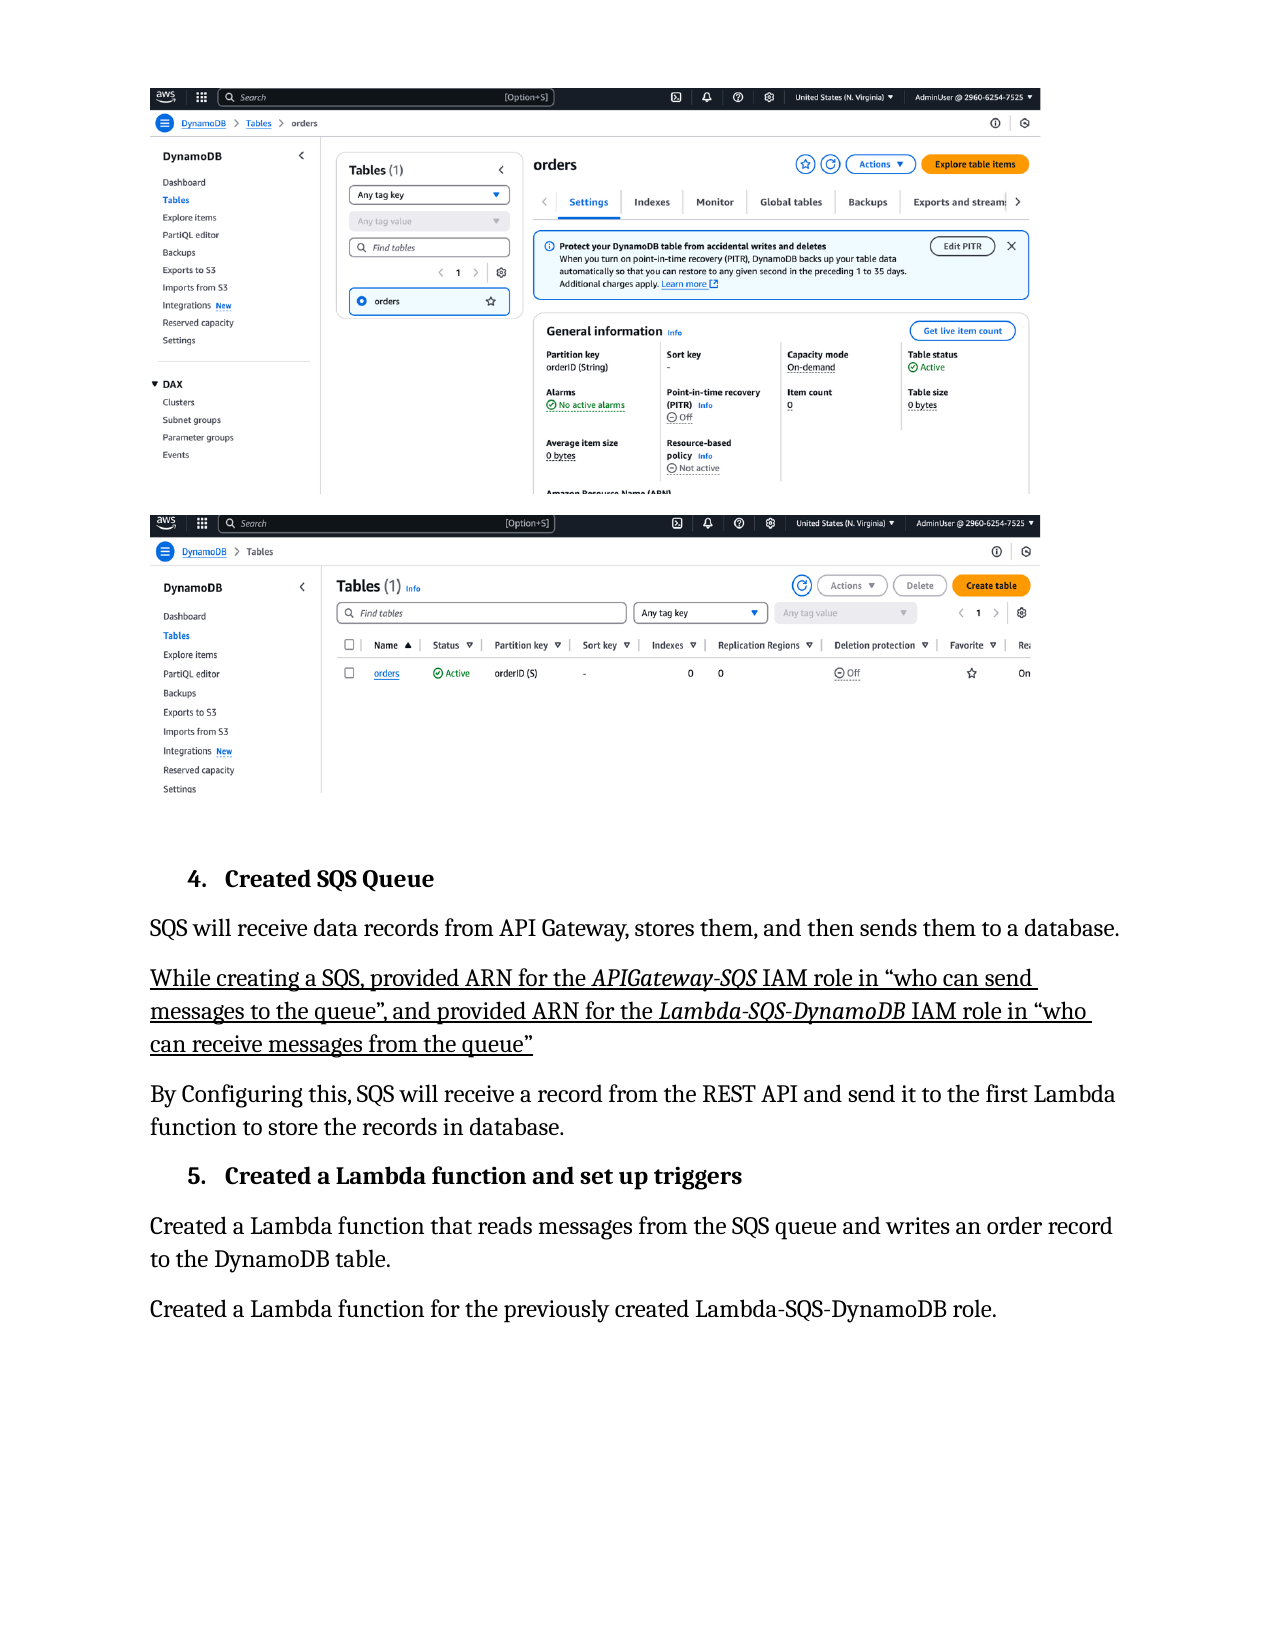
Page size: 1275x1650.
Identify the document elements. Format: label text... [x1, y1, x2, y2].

list Created SQS Queue [187, 864, 1125, 893]
text While creating a SQS, provided ARN for the APIGateway-SQS IAM role in “who can send messages to the queue”, and provided ARN for the Lambda-SQS-DynamoDB IAM role in “who can receive messages from the queue” [150, 964, 1125, 1059]
text Created a Lambda function for the previously created Lambda-SQS-DynamoDB role. [150, 1295, 1125, 1323]
picture [150, 515, 1041, 793]
text Created a Lambda function that reads messages from the SQS queue and writes an order record to the DynamoDB table. [150, 1212, 1125, 1274]
text By Configuring this, SQS will receive a record from the REST API and send it to the first Lambda function to store the records in database. [150, 1079, 1125, 1141]
list Created a Lambda function and set up triggers [187, 1162, 1125, 1191]
picture [150, 88, 1041, 494]
text SQS will receive data records from API Gateway, stores them, and then sends them to a database. [150, 914, 1125, 943]
